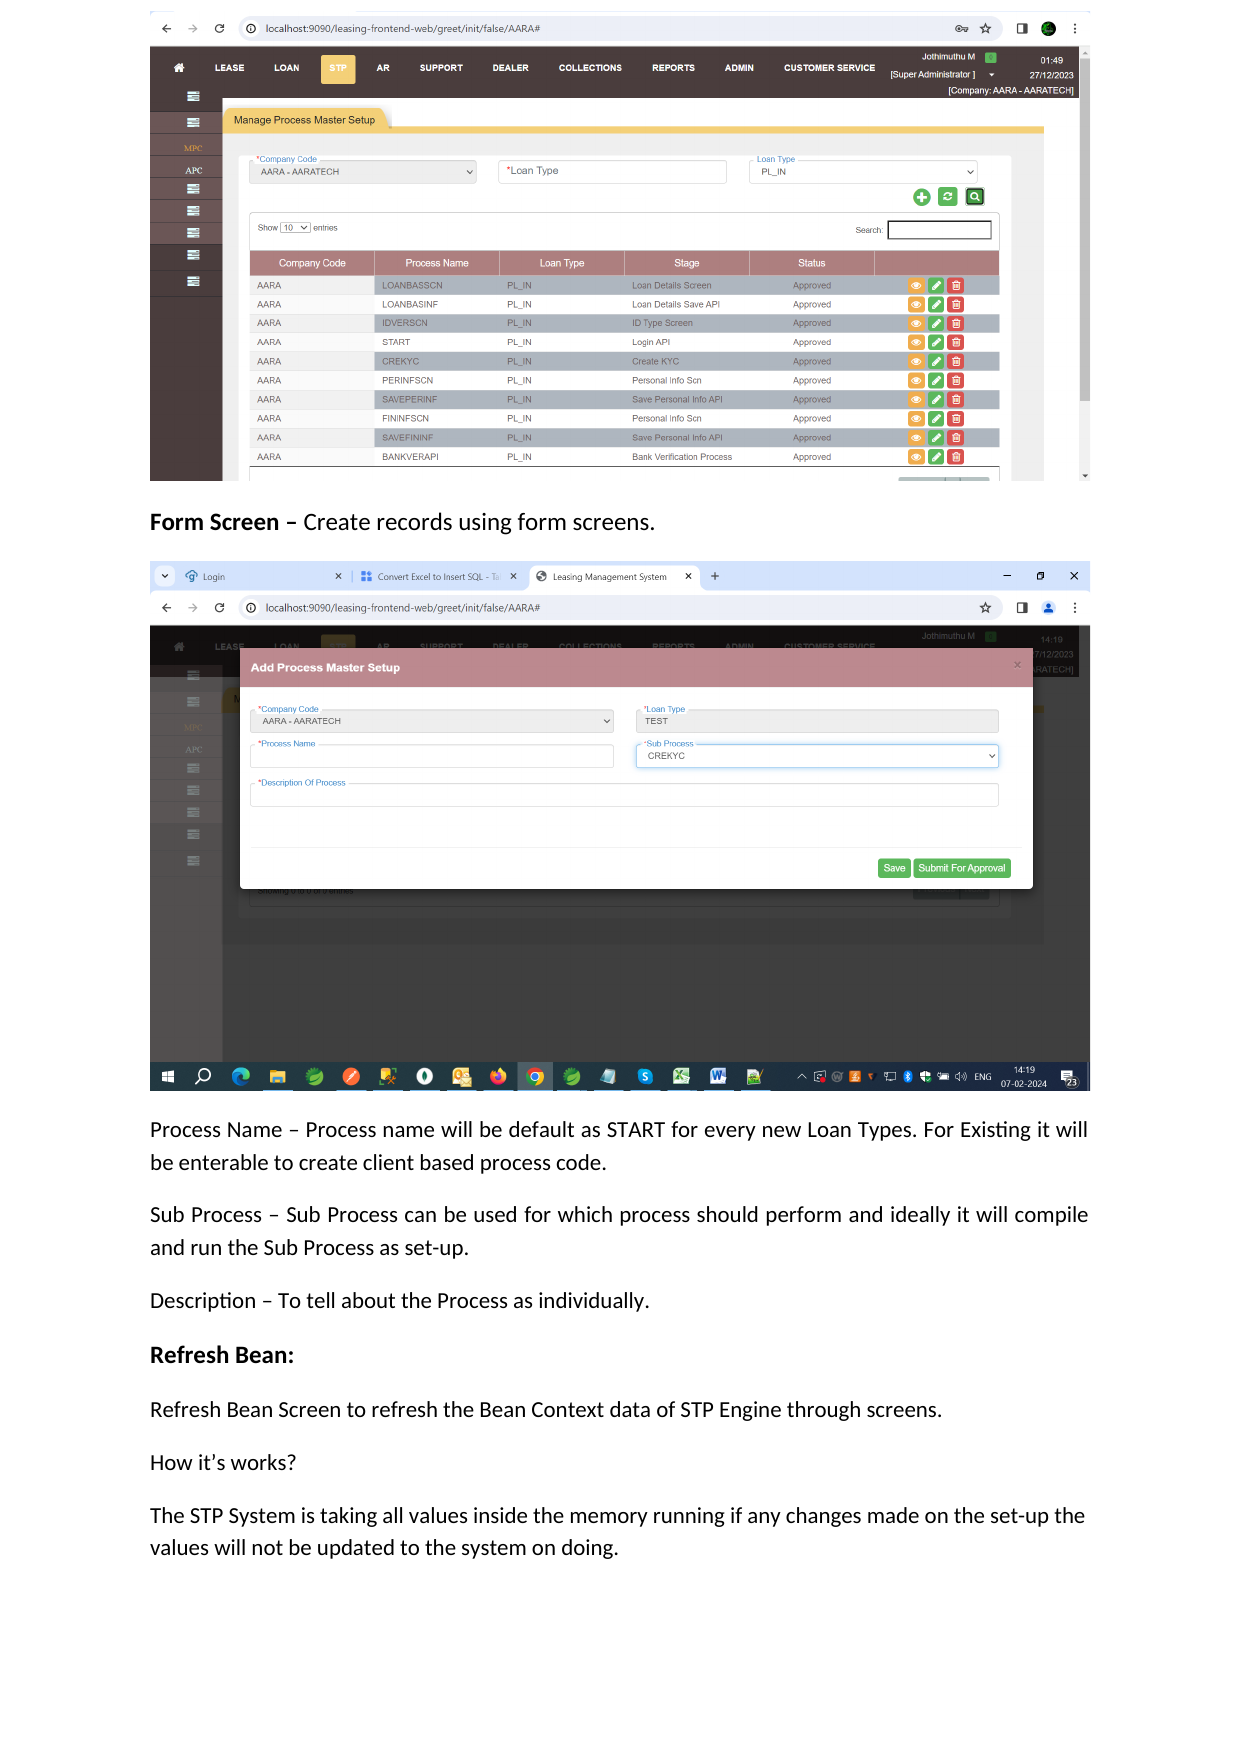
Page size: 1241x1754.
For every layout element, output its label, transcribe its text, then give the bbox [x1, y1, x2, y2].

text Description – To tell about the Process as individually. [150, 1286, 1090, 1314]
text Sub Process – Sub Process can be used for which process should perform and ideally it will compile and run the Sub Process as set-up. [150, 1201, 1090, 1261]
picture [150, 11, 1091, 481]
text The STP System is taking all values inside the memory running if any changes made on the set-up the values will not be updated to the system on doing. [150, 1501, 1090, 1561]
text Refresh Bean Screen to refresh the Bean Context data of STP Engine through screens. [150, 1395, 1090, 1423]
text Process Name – Process name will be default as START for every new Loan Types. For Existing it will be enterable to create client based process code. [150, 1115, 1090, 1176]
text Form Screen – Create records using form screens. [150, 506, 1090, 536]
text How it’s works? [150, 1448, 1090, 1476]
picture [150, 561, 1091, 1091]
text Refresh Bean: [150, 1339, 1090, 1369]
